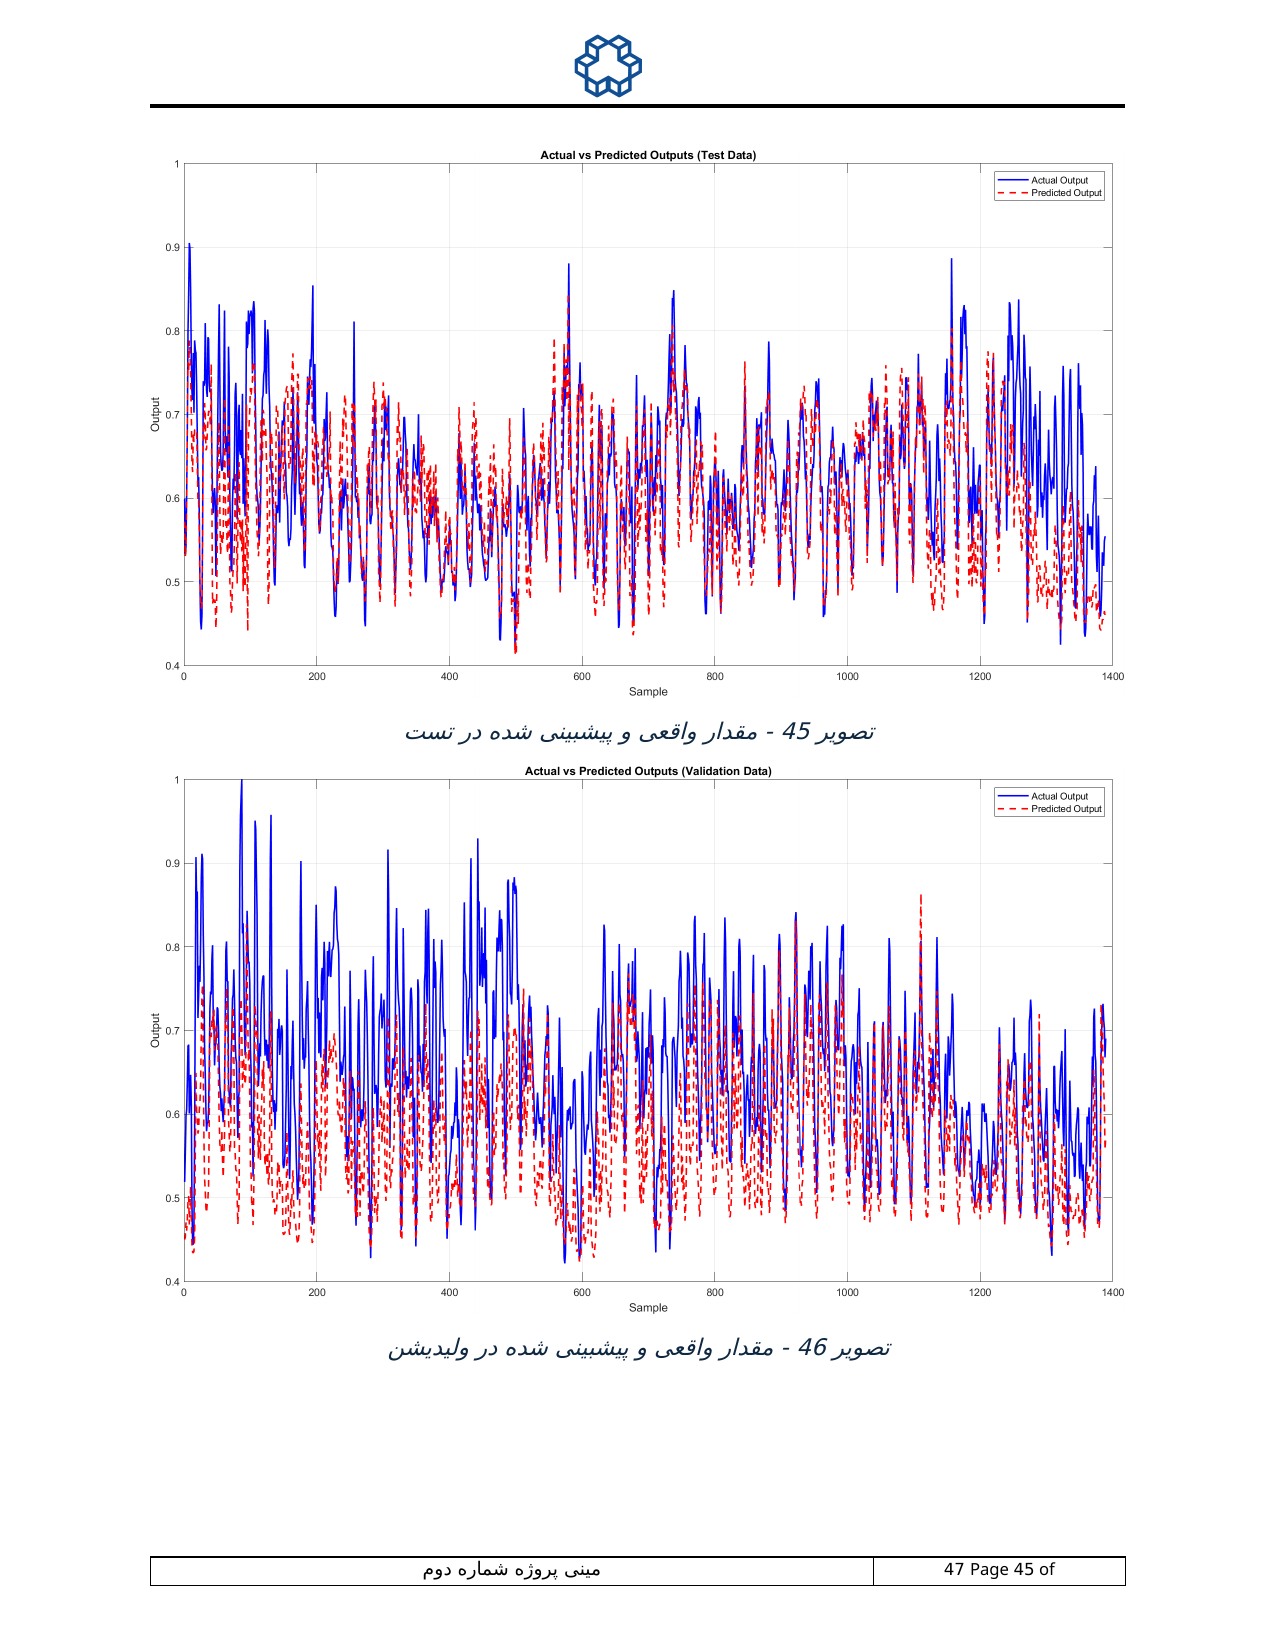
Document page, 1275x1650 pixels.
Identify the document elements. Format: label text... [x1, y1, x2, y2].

picture [150, 765, 1125, 1315]
picture [571, 30, 646, 104]
picture [150, 150, 1125, 699]
text تصویر 46 - مقدار واقعی و پیشبینی شده در ولیدیشن [150, 1334, 1125, 1361]
text تصویر 45 - مقدار واقعی و پیشبینی شده در تست [150, 718, 1125, 745]
